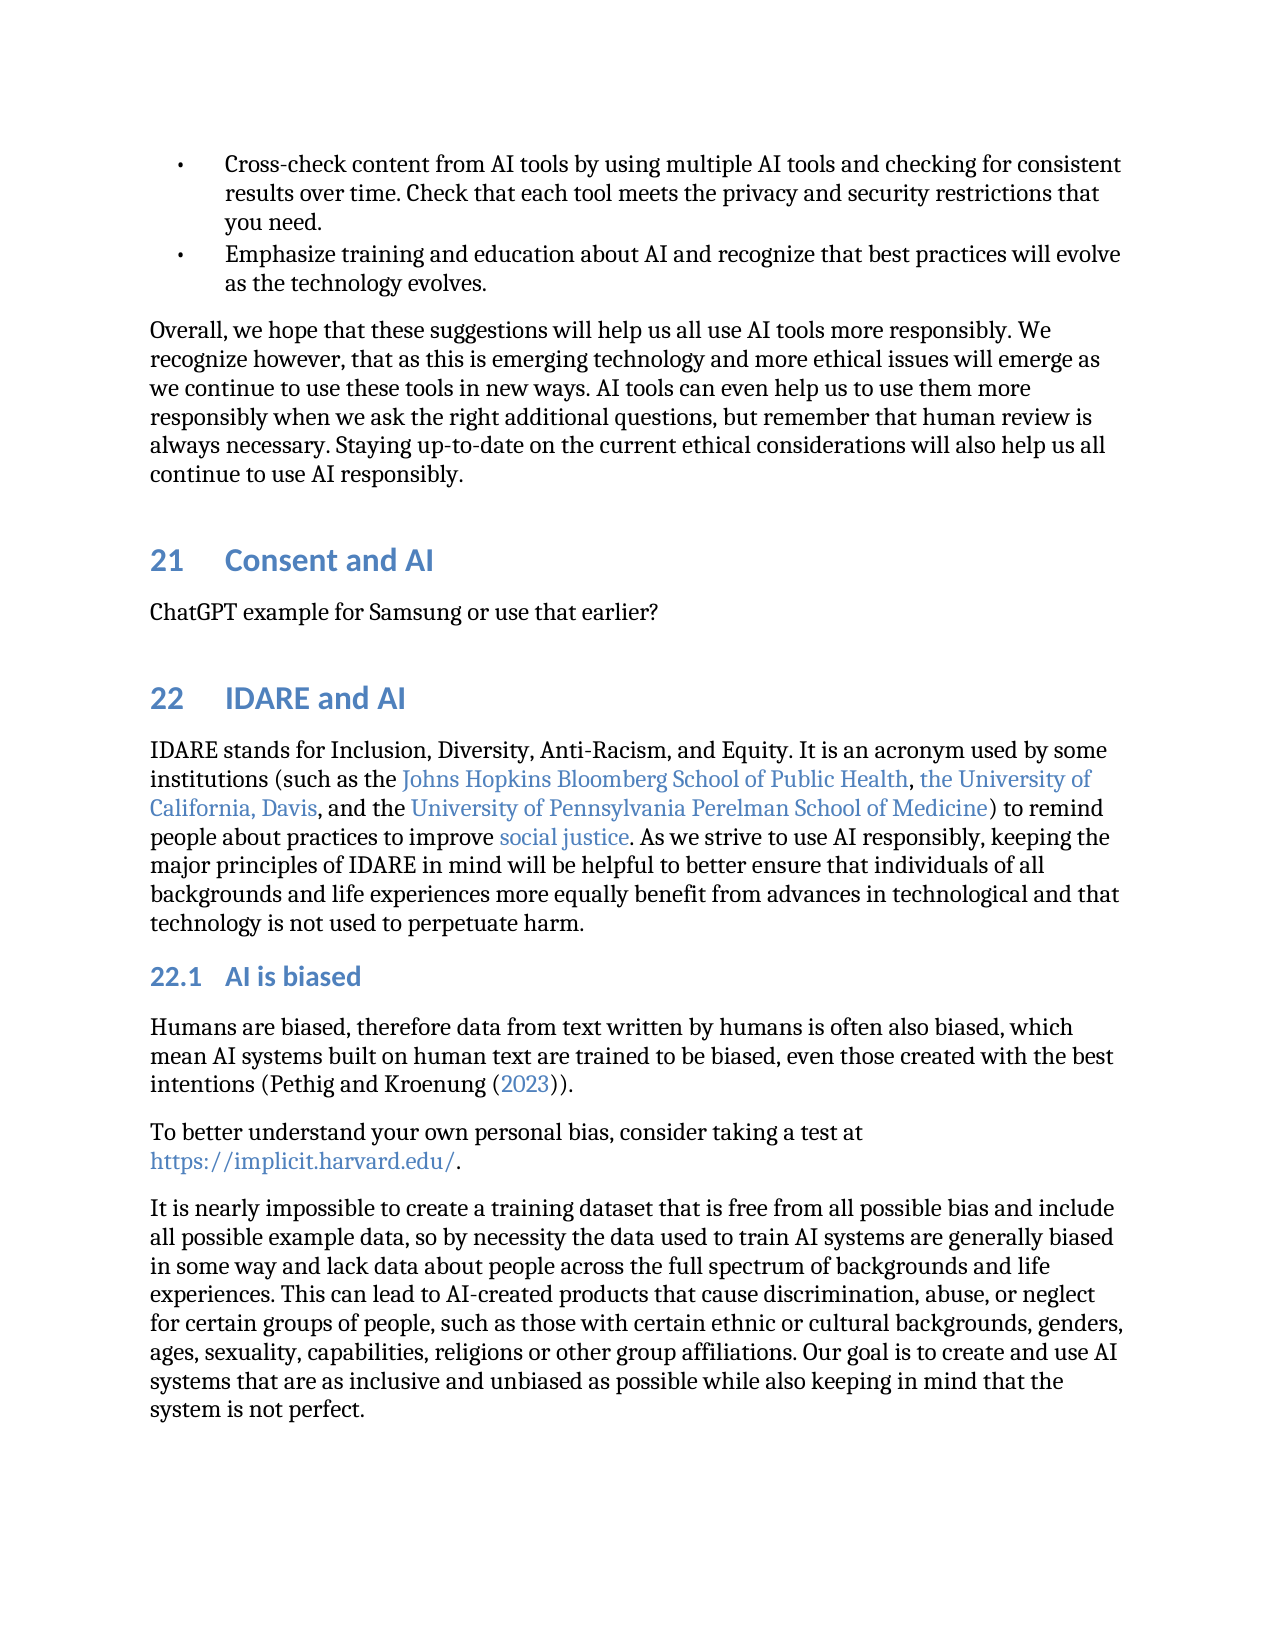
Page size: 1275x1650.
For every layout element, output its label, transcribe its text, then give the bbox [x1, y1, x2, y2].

list Cross-check content from AI tools by using multiple AI tools and checking for consistent results over time. Check that each tool meets the privacy and security restrictions that you need. [175, 150, 1125, 236]
text Humans are biased, therefore data from text written by humans is often also biased, which mean AI systems built on human text are trained to be biased, even those created with the best intentions (Pethig and Kroenung (2023)). [150, 1013, 1125, 1099]
text It is nearly impossible to create a training dataset that is free from all possible bias and include all possible example data, so by necessity the data used to train AI systems are generally biased in some way and lack data about people across the full spectrum of backgrounds and life experiences. This can lead to AI-created products that cause discrimination, abuse, or neglect for certain groups of people, such as those with certain ethnic or cultural backgrounds, genders, ages, sexuality, capabilities, religions or other group affiliations. Our goal is to create and use AI systems that are as inclusive and unbiased as possible while also keeping in mind that the system is not perfect. [150, 1194, 1125, 1424]
text ChatGPT example for Samsung or use that earlier? [150, 598, 1125, 627]
text Overall, we hope that these suggestions will help us all use AI tools more responsibly. We recognize however, that as this is emerging technology and more ethical issues will emerge as we continue to use these tools in new ways. AI tools can even help us to use them more responsibly when we ask the right additional questions, but remember that human review is always necessary. Staying up-to-date on the current ethical considerations will also help us all continue to use AI responsibly. [150, 316, 1125, 489]
subtitle 22 IDARE and AI [150, 677, 1125, 718]
subtitle 21 Consent and AI [150, 539, 1125, 579]
subtitle 22.1 AI is biased [150, 958, 1125, 994]
text IDARE stands for Inclusion, Diversity, Anti-Racism, and Equity. It is an acronym used by some institutions (such as the Johns Hopkins Bloomberg School of Public Health, the University of California, Davis, and the University of Pennsylvania Perelman School of Medicine) to remind people about practices to improve social justice. As we strive to use AI responsibly, keeping the major principles of IDARE in mind will be helpful to better ensure that individuals of all backgrounds and life experiences more equally benefit from advances in technological and that technology is not used to perpetuate harm. [150, 736, 1125, 938]
text To better understand your own personal bias, consider taking a test at https://implicit.harvard.edu/. [150, 1118, 1125, 1175]
list Emphasize training and education about AI and recognize that best practices will evolve as the technology evolves. [175, 240, 1125, 297]
